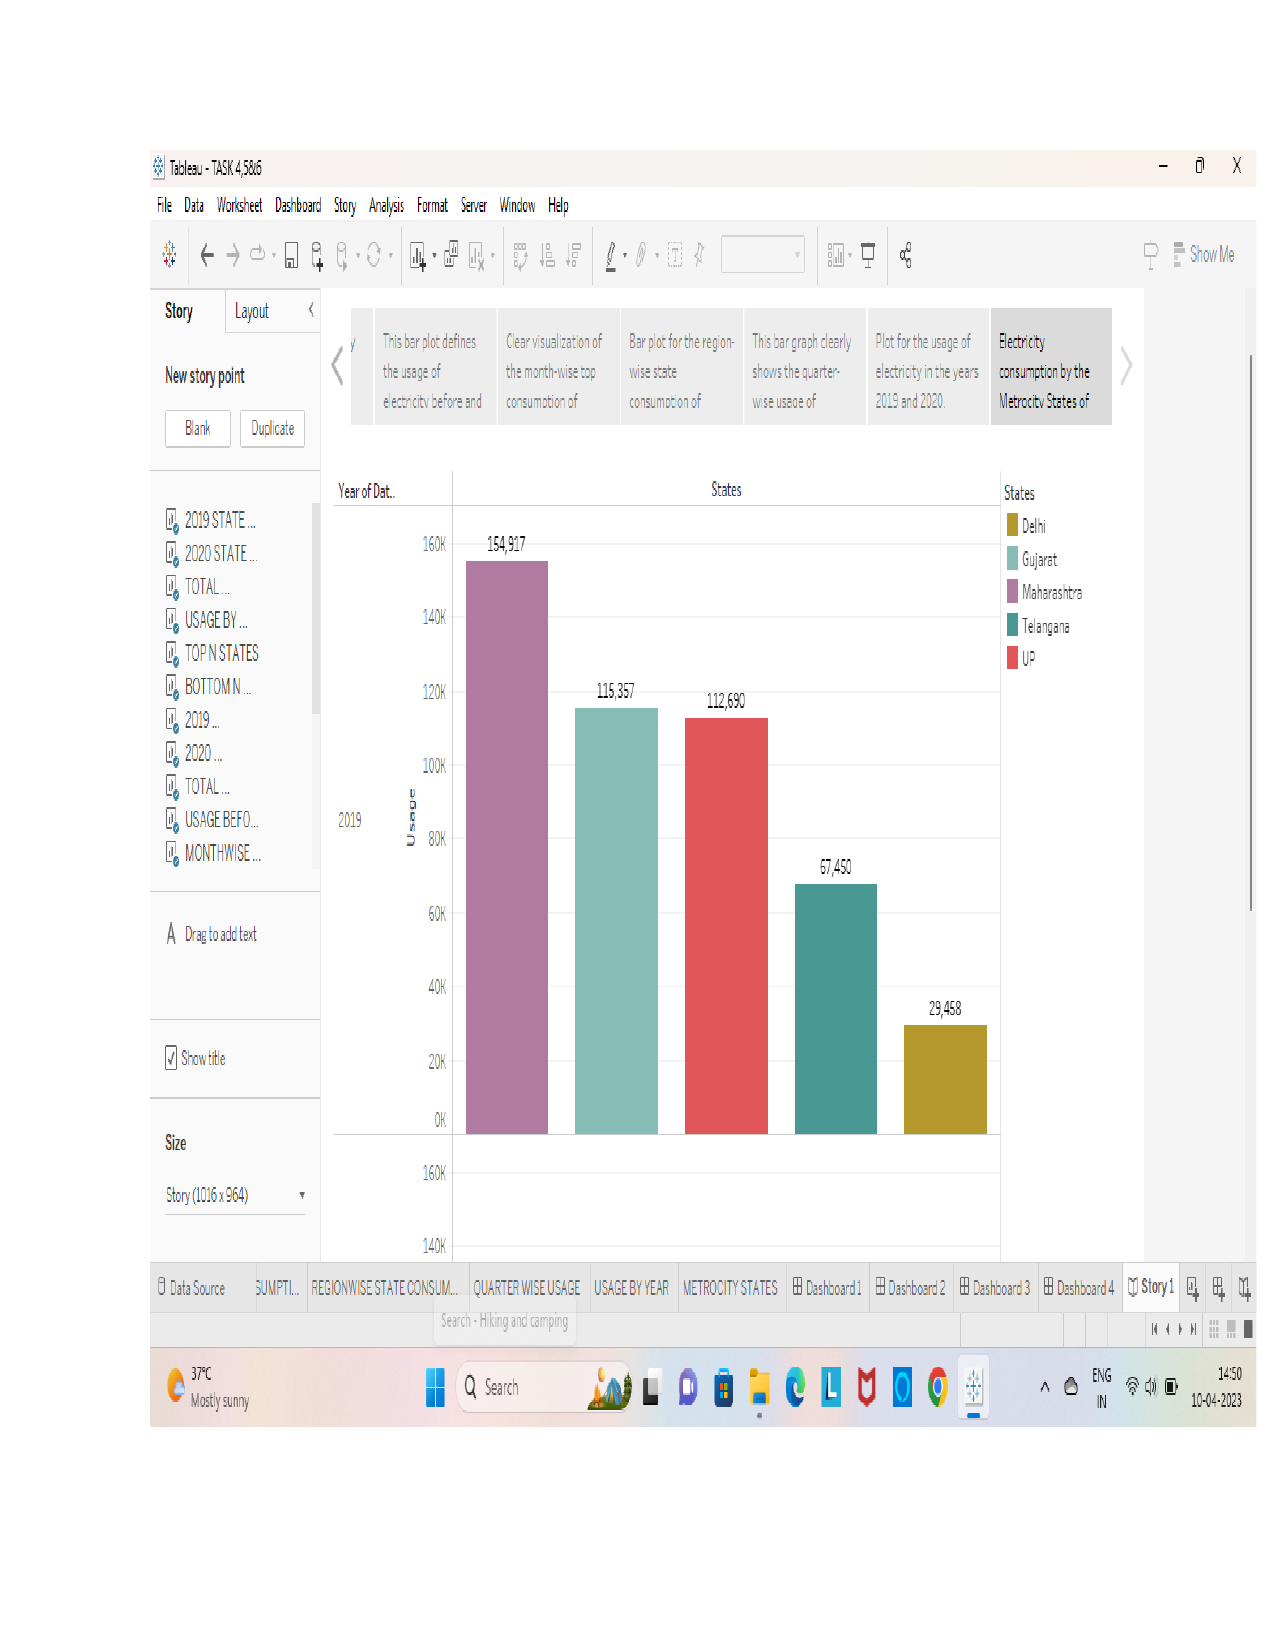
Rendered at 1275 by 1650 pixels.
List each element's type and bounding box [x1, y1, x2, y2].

picture [150, 150, 1257, 1427]
